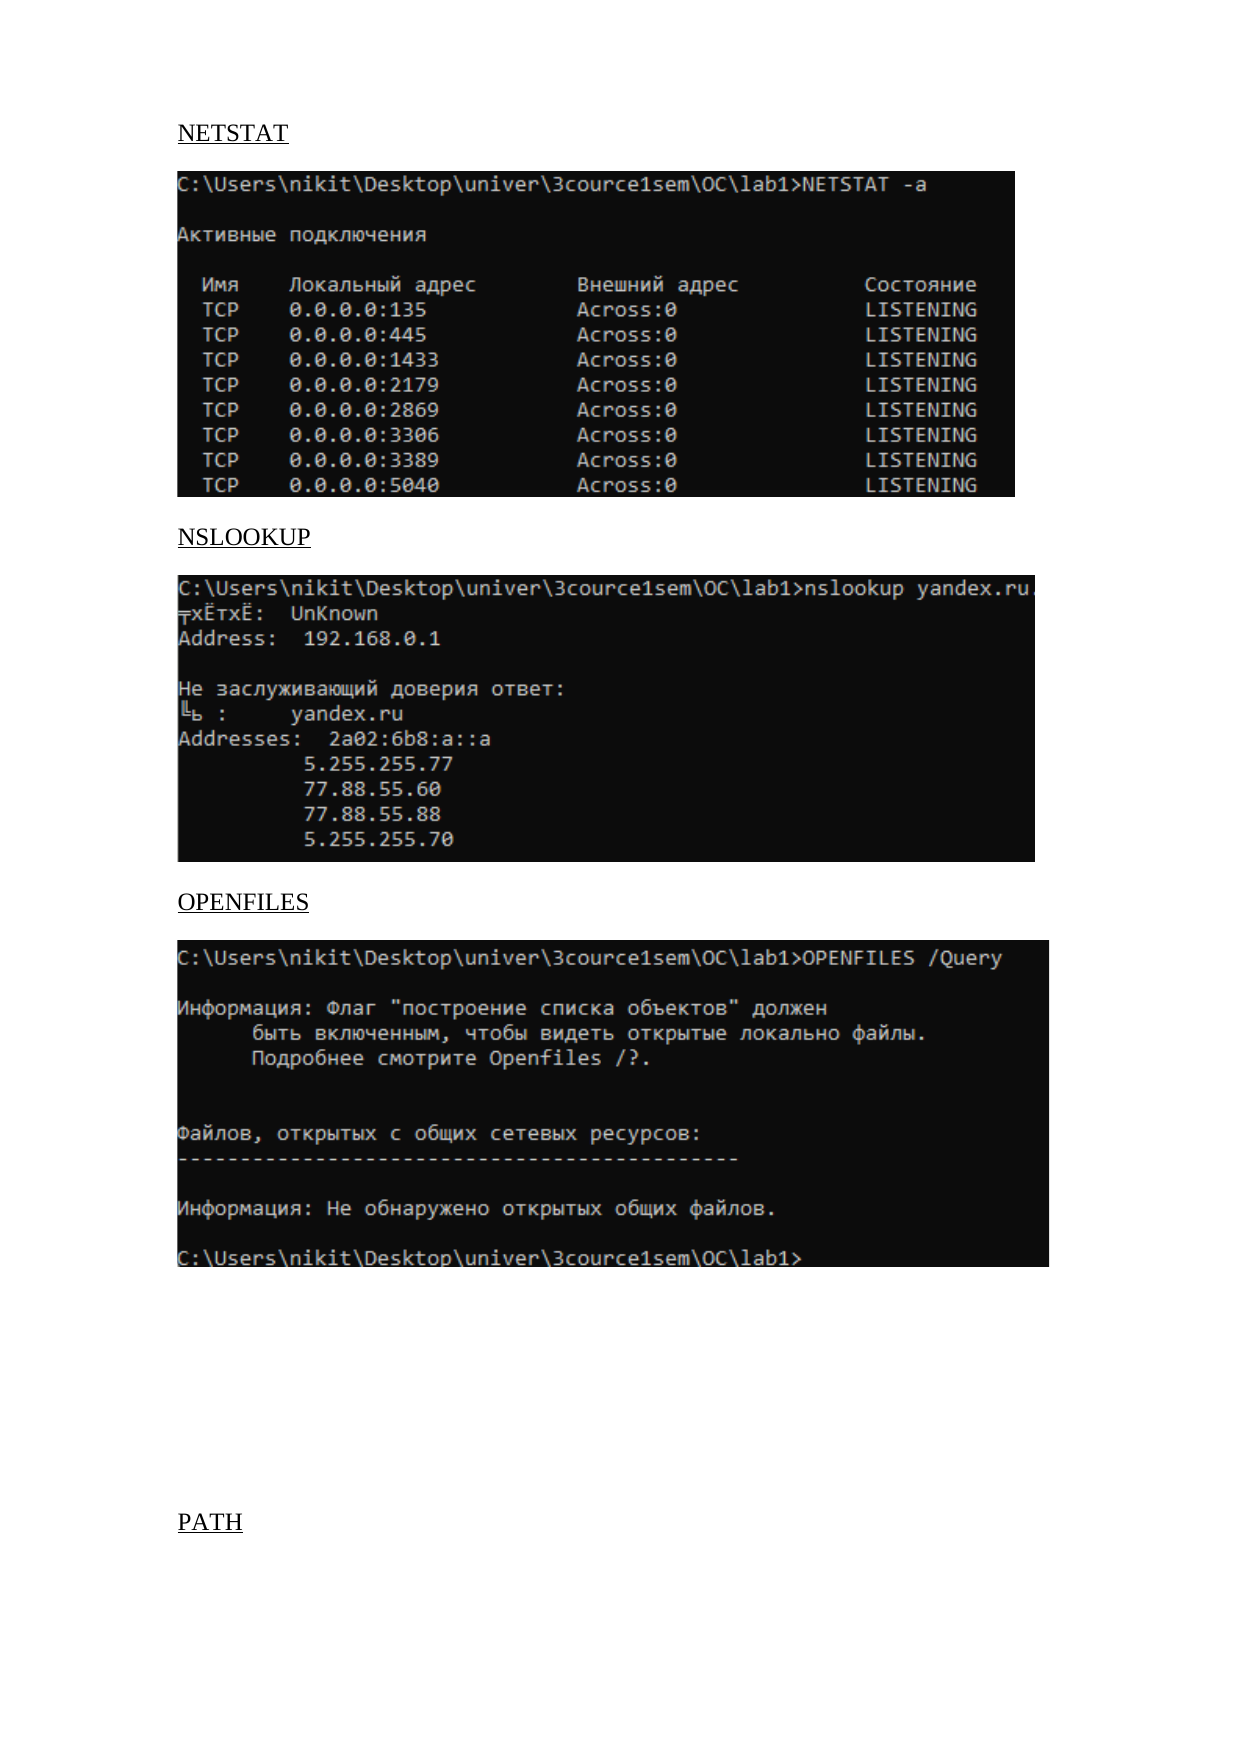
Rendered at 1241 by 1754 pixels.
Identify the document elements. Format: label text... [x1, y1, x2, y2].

text NETSTAT [177, 118, 1152, 147]
picture [177, 575, 1035, 862]
picture [177, 171, 1015, 497]
text PATH [177, 1507, 1152, 1536]
text OPENFILES [177, 887, 1152, 915]
text NSLOOKUP [177, 522, 1152, 551]
picture [177, 940, 1050, 1267]
